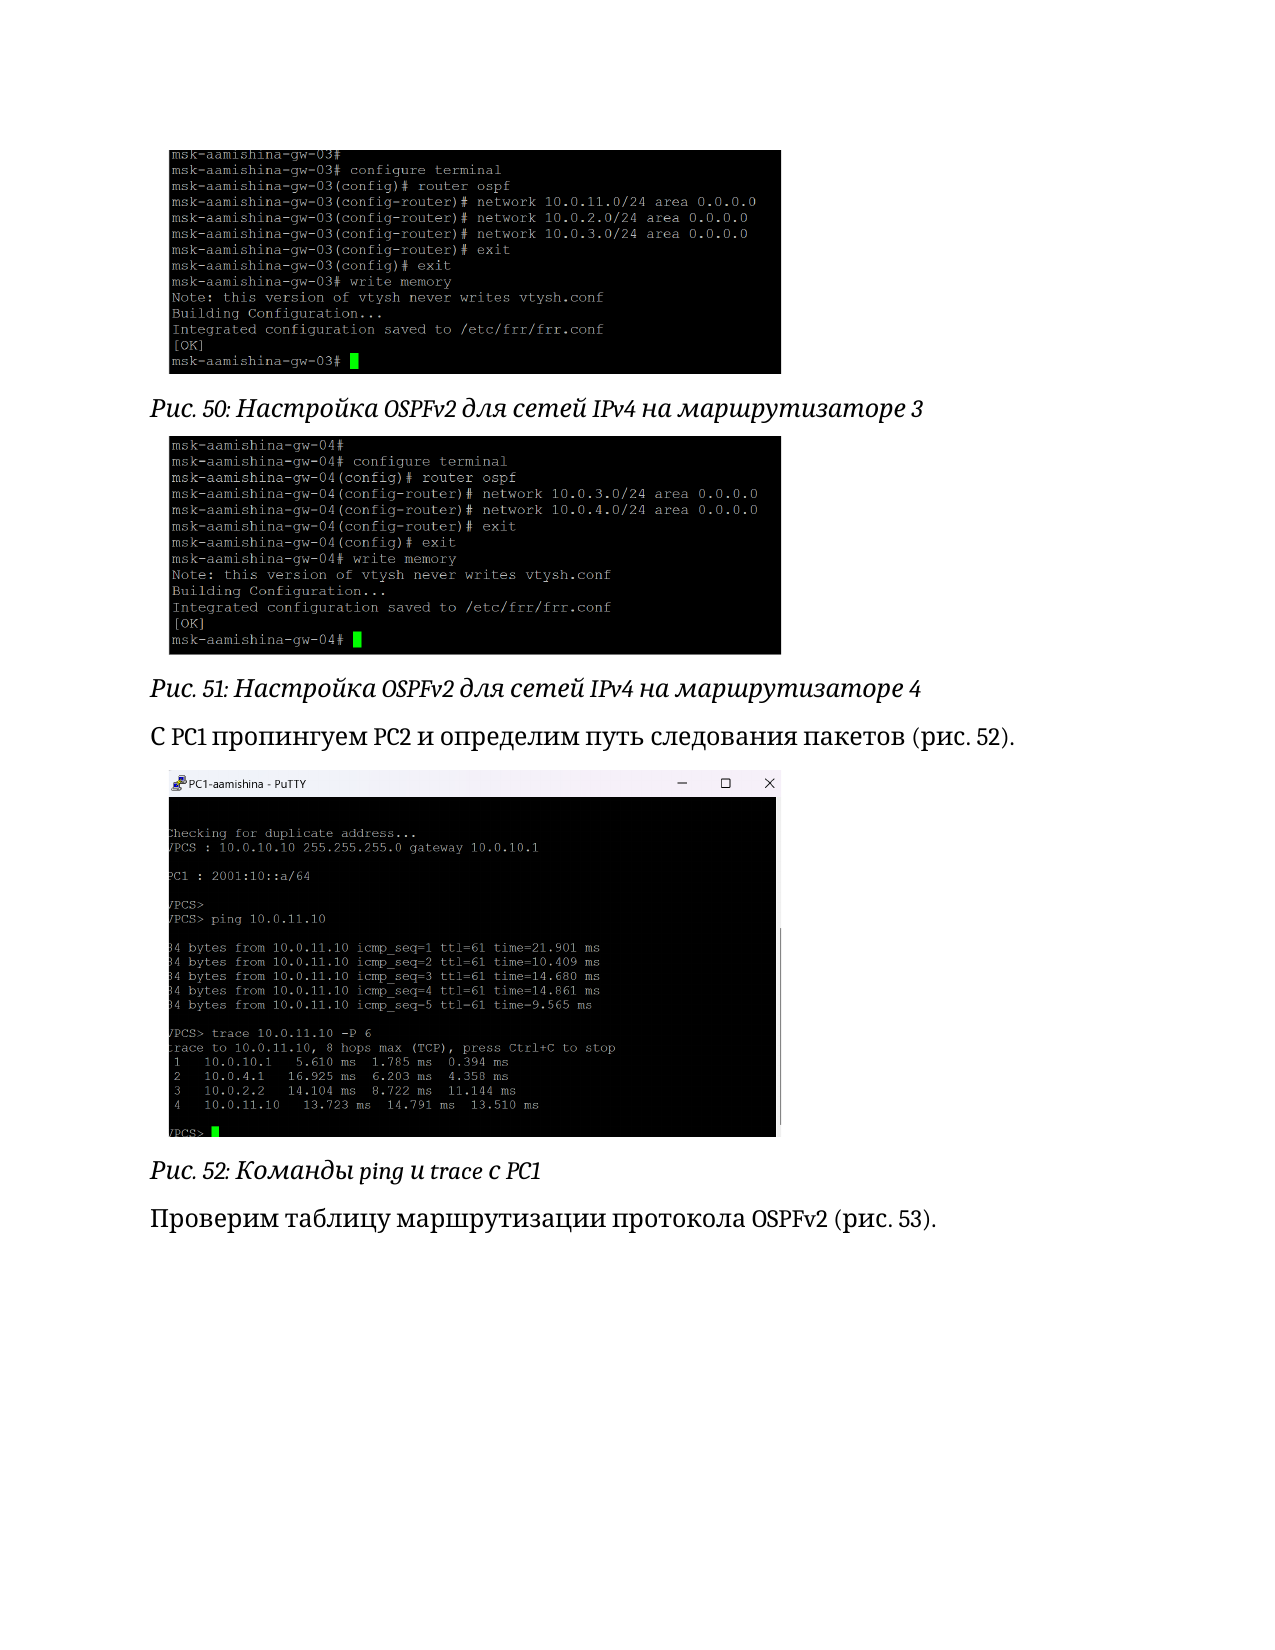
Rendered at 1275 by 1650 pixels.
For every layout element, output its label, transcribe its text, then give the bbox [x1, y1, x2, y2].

text С PC1 пропингуем PC2 и определим путь следования пакетов (рис. 52). [150, 723, 1125, 752]
picture [168, 770, 782, 1137]
picture [168, 436, 782, 655]
text Проверим таблицу маршрутизации протокола OSPFv2 (рис. 53). [150, 1205, 1125, 1233]
text Рис. 52: Команды ping и trace с PC1 [150, 1157, 1125, 1186]
text Рис. 51: Настройка OSPFv2 для сетей IPv4 на маршрутизаторе 4 [150, 675, 1125, 704]
text Рис. 50: Настройка OSPFv2 для сетей IPv4 на маршрутизаторе 3 [150, 395, 1125, 423]
picture [168, 150, 782, 374]
